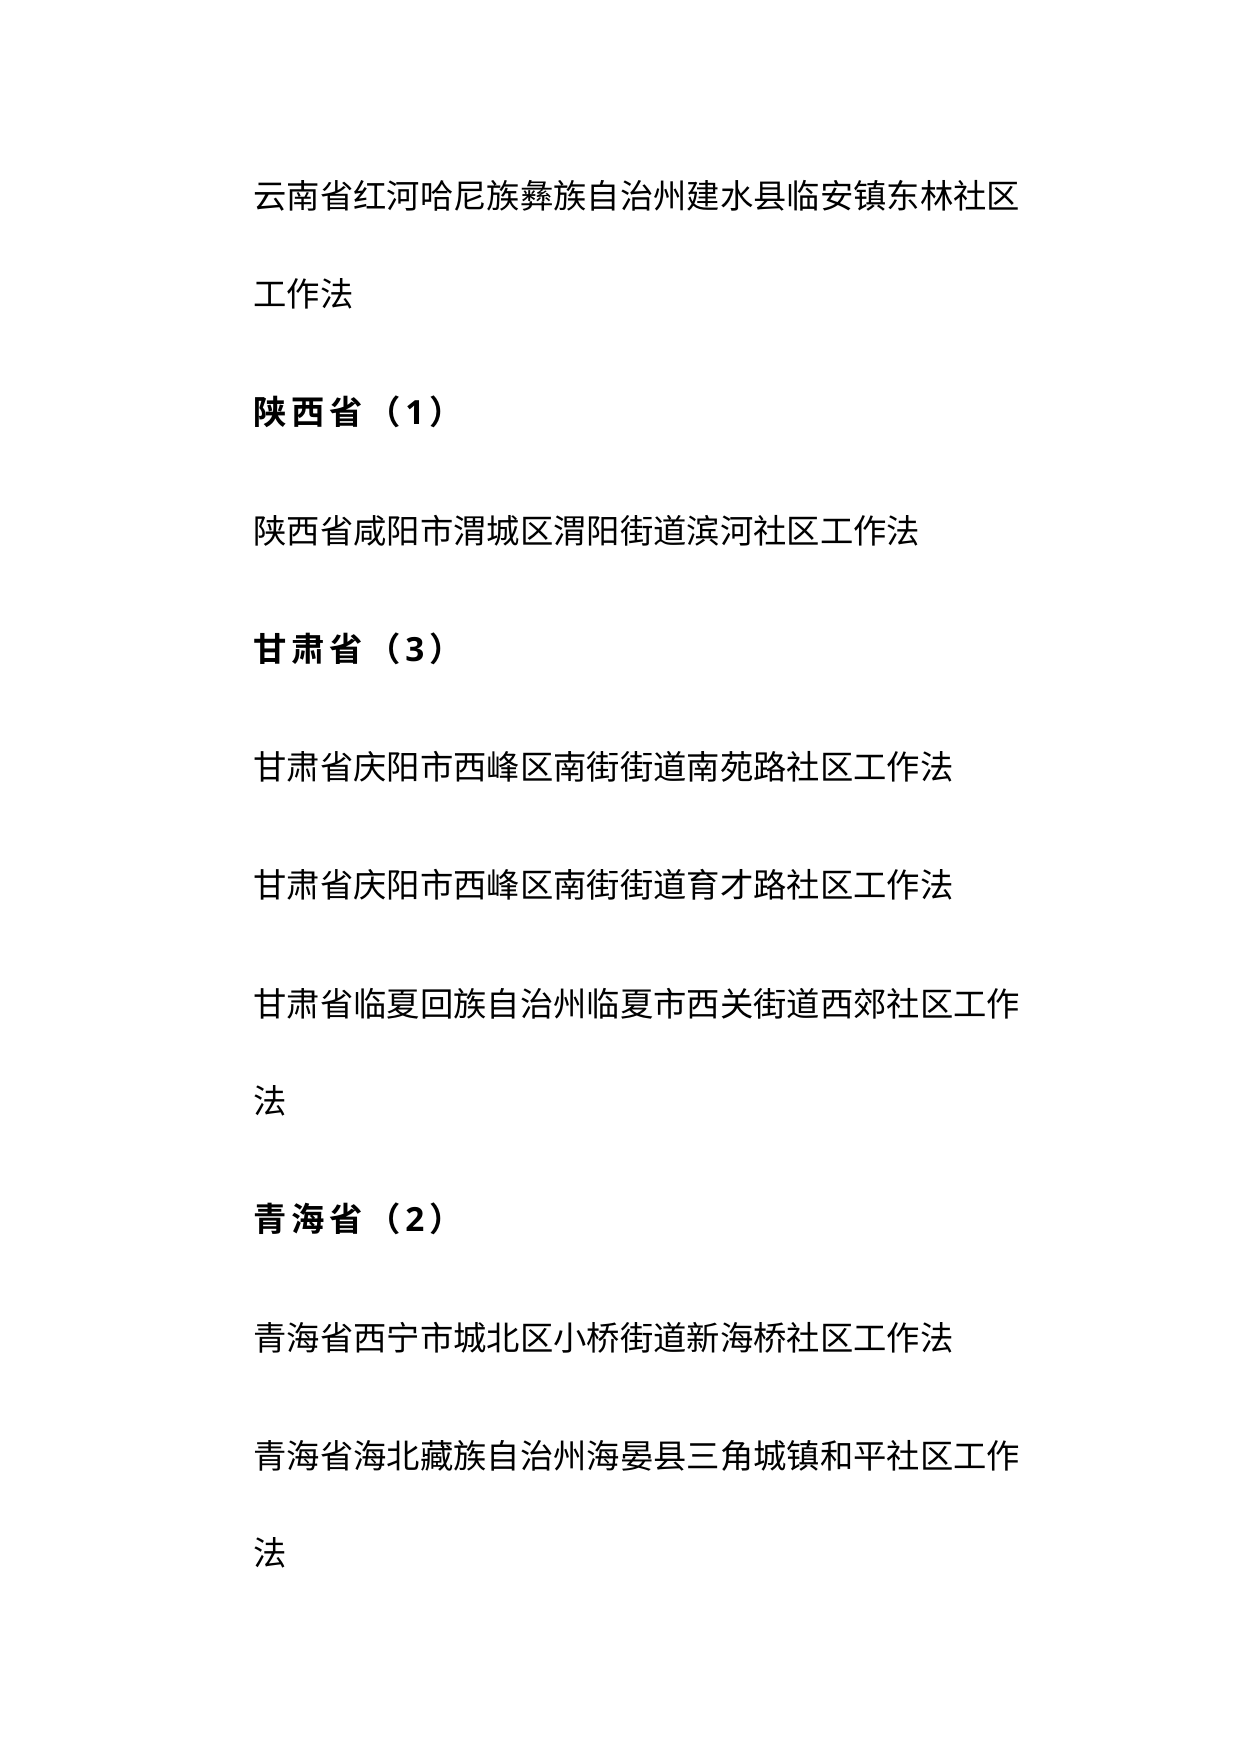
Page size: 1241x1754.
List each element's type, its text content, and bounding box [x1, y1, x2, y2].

text 甘肃省临夏回族自治州临夏市西关街道西郊社区工作法 [253, 969, 1053, 1132]
text 甘肃省庆阳市西峰区南街街道育才路社区工作法 [253, 851, 1053, 916]
text 青海省西宁市城北区小桥街道新海桥社区工作法 [253, 1303, 1053, 1368]
text 云南省红河哈尼族彝族自治州建水县临安镇东林社区工作法 [253, 162, 1053, 324]
text 陕西省（1） [253, 378, 1053, 443]
text 青海省海北藏族自治州海晏县三角城镇和平社区工作法 [253, 1421, 1053, 1584]
text 青海省（2） [253, 1185, 1053, 1250]
text 陕西省咸阳市渭城区渭阳街道滨河社区工作法 [253, 496, 1053, 561]
text 甘肃省庆阳市西峰区南街街道南苑路社区工作法 [253, 733, 1053, 798]
text 甘肃省（3） [253, 614, 1053, 679]
